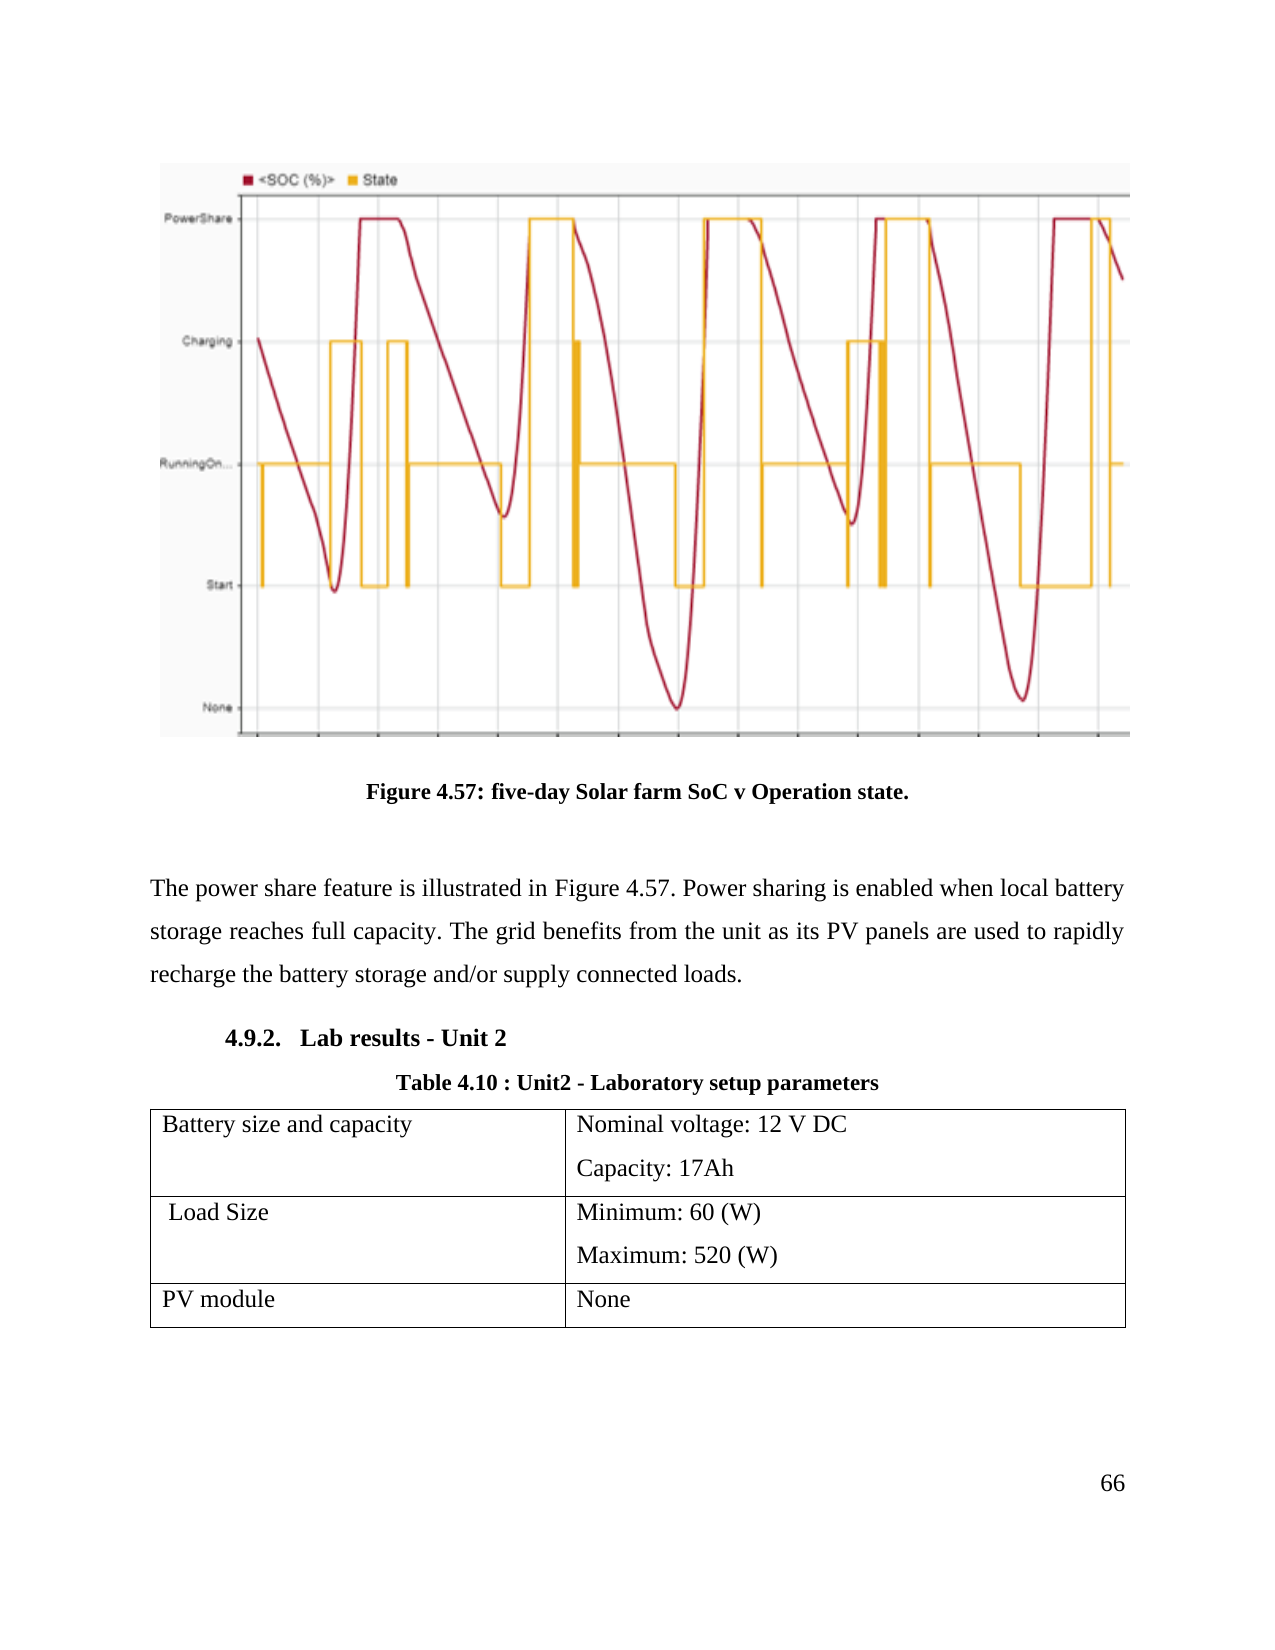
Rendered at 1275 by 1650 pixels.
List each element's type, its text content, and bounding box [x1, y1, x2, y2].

table_header Battery size and capacity [151, 1110, 565, 1196]
subtitle Lab results - Unit 2 [225, 1023, 1125, 1052]
table_cell Load Size [151, 1197, 565, 1283]
table_cell Minimum: 60 (W) Maximum: 520 (W) [566, 1197, 1125, 1283]
table_header Nominal voltage: 12 V DC Capacity: 17Ah [566, 1110, 1125, 1196]
table_cell None [566, 1284, 1125, 1327]
table_cell PV module [151, 1284, 565, 1327]
picture [160, 163, 1130, 737]
